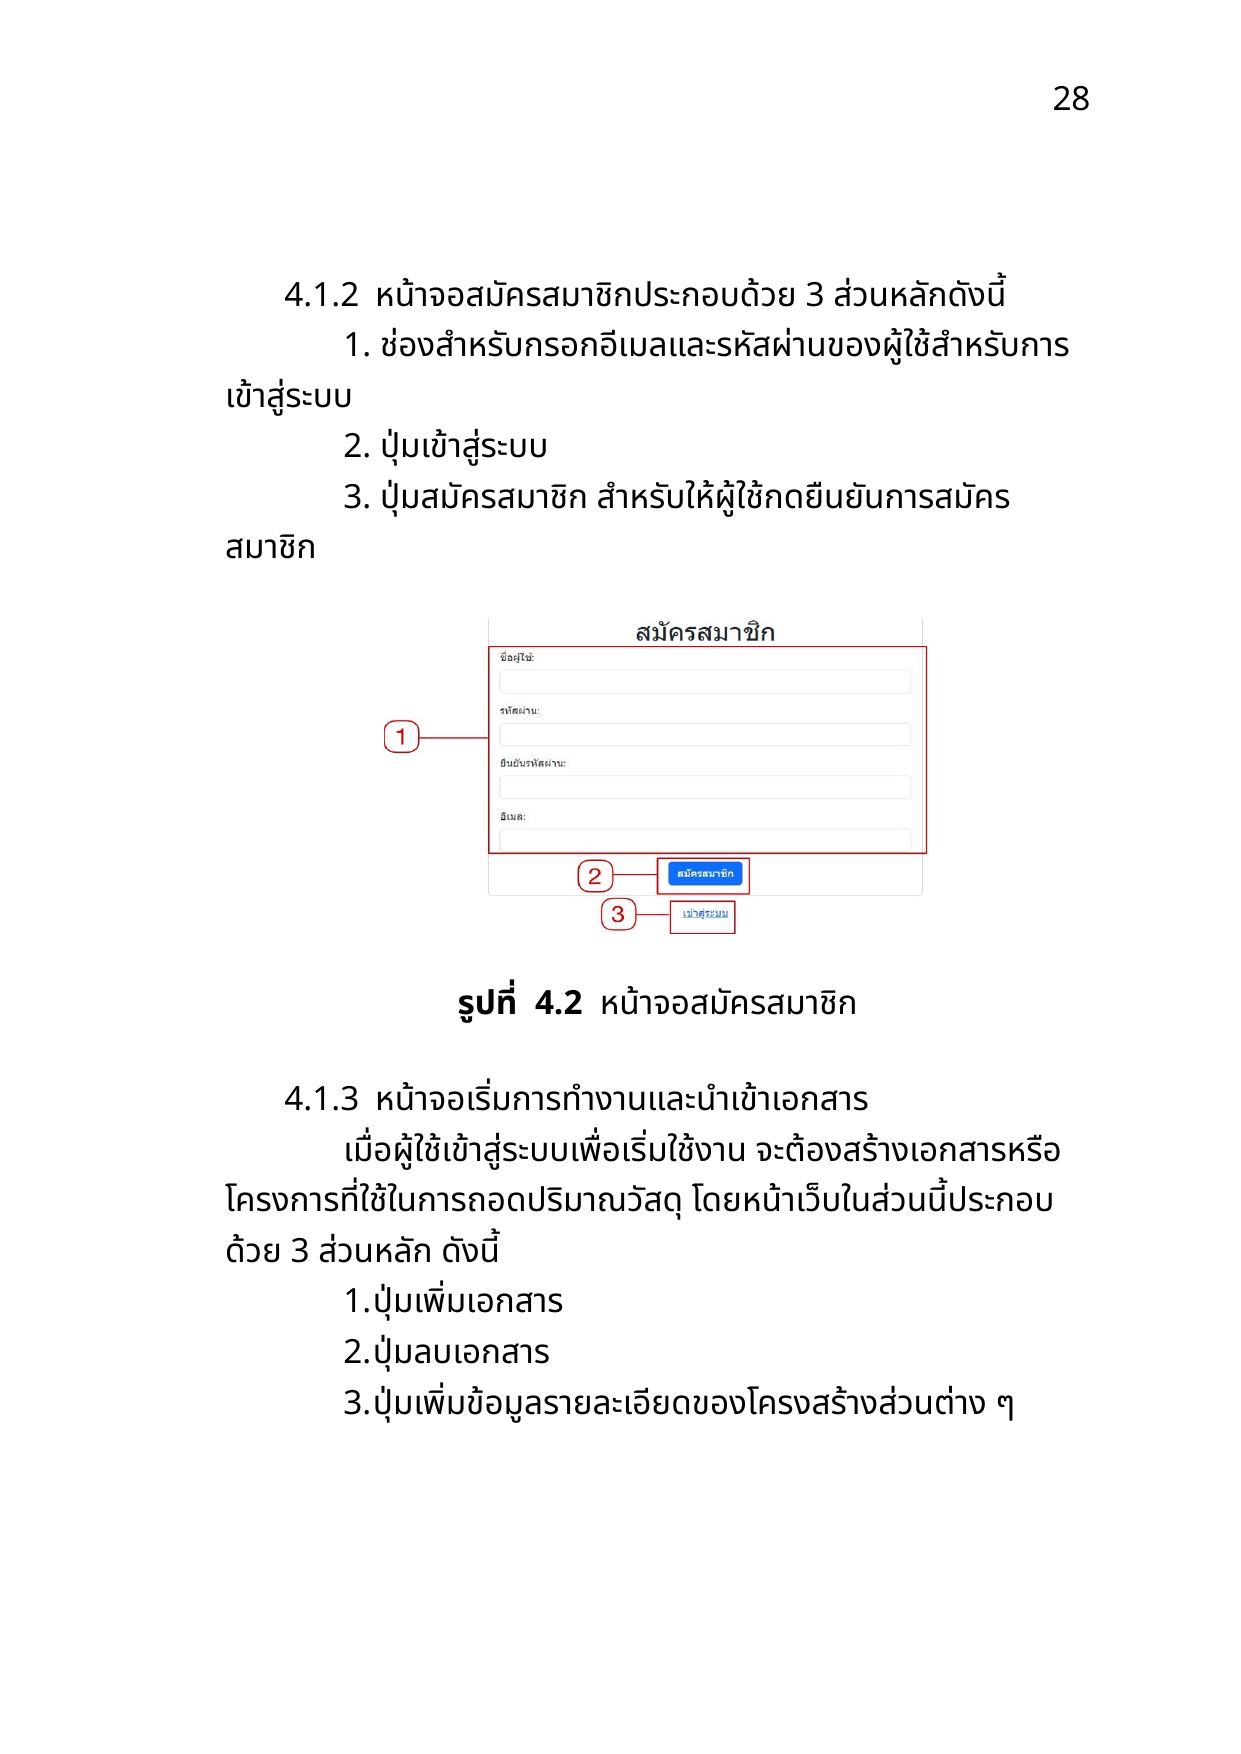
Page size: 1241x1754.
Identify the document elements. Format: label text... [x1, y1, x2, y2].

text 2. ปุ่มเข้าสู่ระบบ [225, 422, 1090, 473]
text 3. ปุ่มเพิ่มข้อมูลรายละเอียดของโครงสร้างส่วนต่าง ๆ [225, 1378, 1090, 1429]
text รูปที่ 4.2 หน้าจอสมัครสมาชิก [225, 979, 1090, 1030]
text 1. ช่องสำหรับกรอกอีเมลและรหัสผ่านของผู้ใช้สำหรับการเข้าสู่ระบบ [225, 321, 1090, 422]
text 4.1.2 หน้าจอสมัครสมาชิกประกอบด้วย 3 ส่วนหลักดังนี้ [225, 270, 1090, 321]
text เมื่อผู้ใช้เข้าสู่ระบบเพื่อเริ่มใช้งาน จะต้องสร้างเอกสารหรือโครงการที่ใช้ในการถอดปริมาณวัสดุ โดยหน้าเว็บในส่วนนี้ประกอบด้วย 3 ส่วนหลัก ดังนี้ [225, 1126, 1090, 1277]
text 3. ปุ่มสมัครสมาชิก สำหรับให้ผู้ใช้กดยืนยันการสมัครสมาชิก [225, 473, 1090, 574]
text 1. ปุ่มเพิ่มเอกสาร [225, 1277, 1090, 1328]
text 2. ปุ่มลบเอกสาร [225, 1328, 1090, 1378]
picture [384, 619, 932, 934]
text 4.1.3 หน้าจอเริ่มการทำงานและนำเข้าเอกสาร [225, 1075, 1090, 1126]
